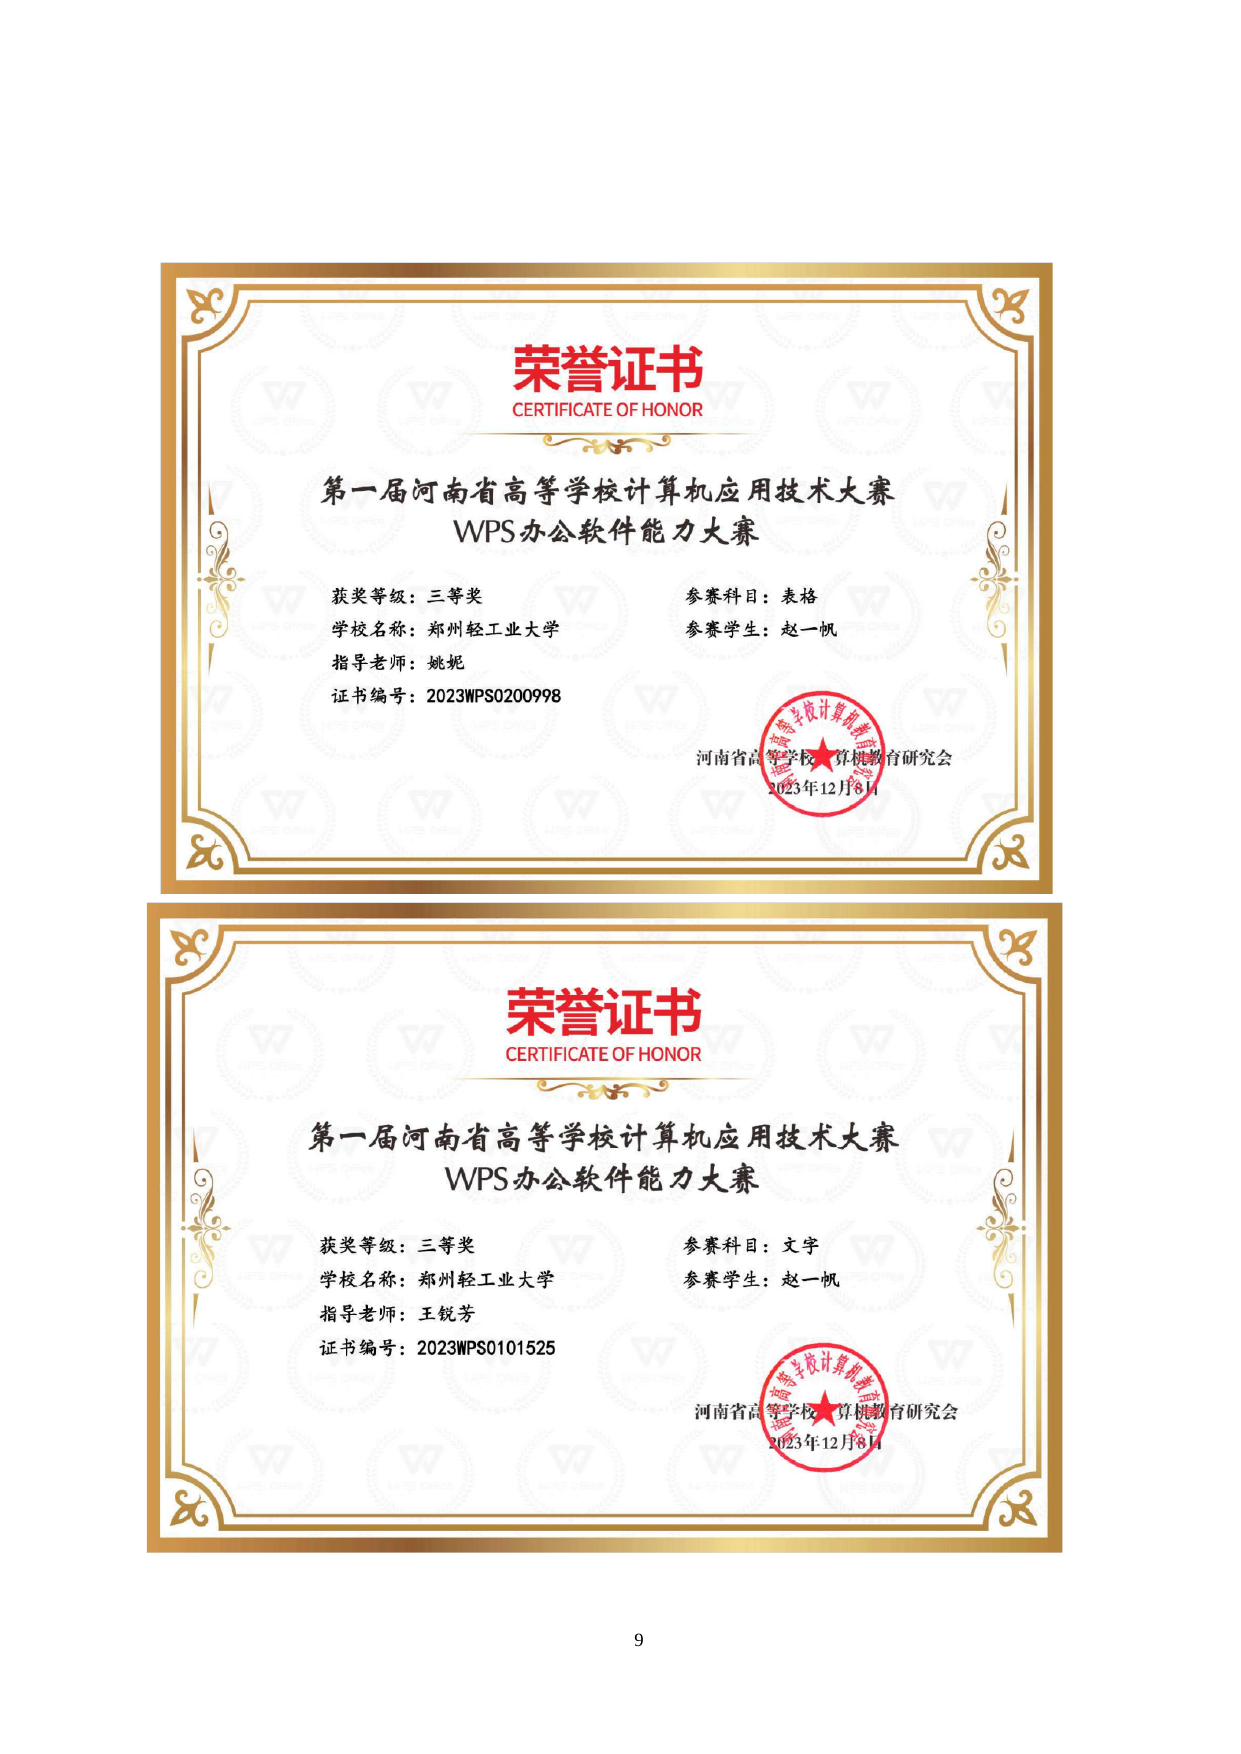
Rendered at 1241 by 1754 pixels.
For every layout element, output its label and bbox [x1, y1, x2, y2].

picture [159, 262, 1053, 894]
picture [146, 902, 1063, 1553]
